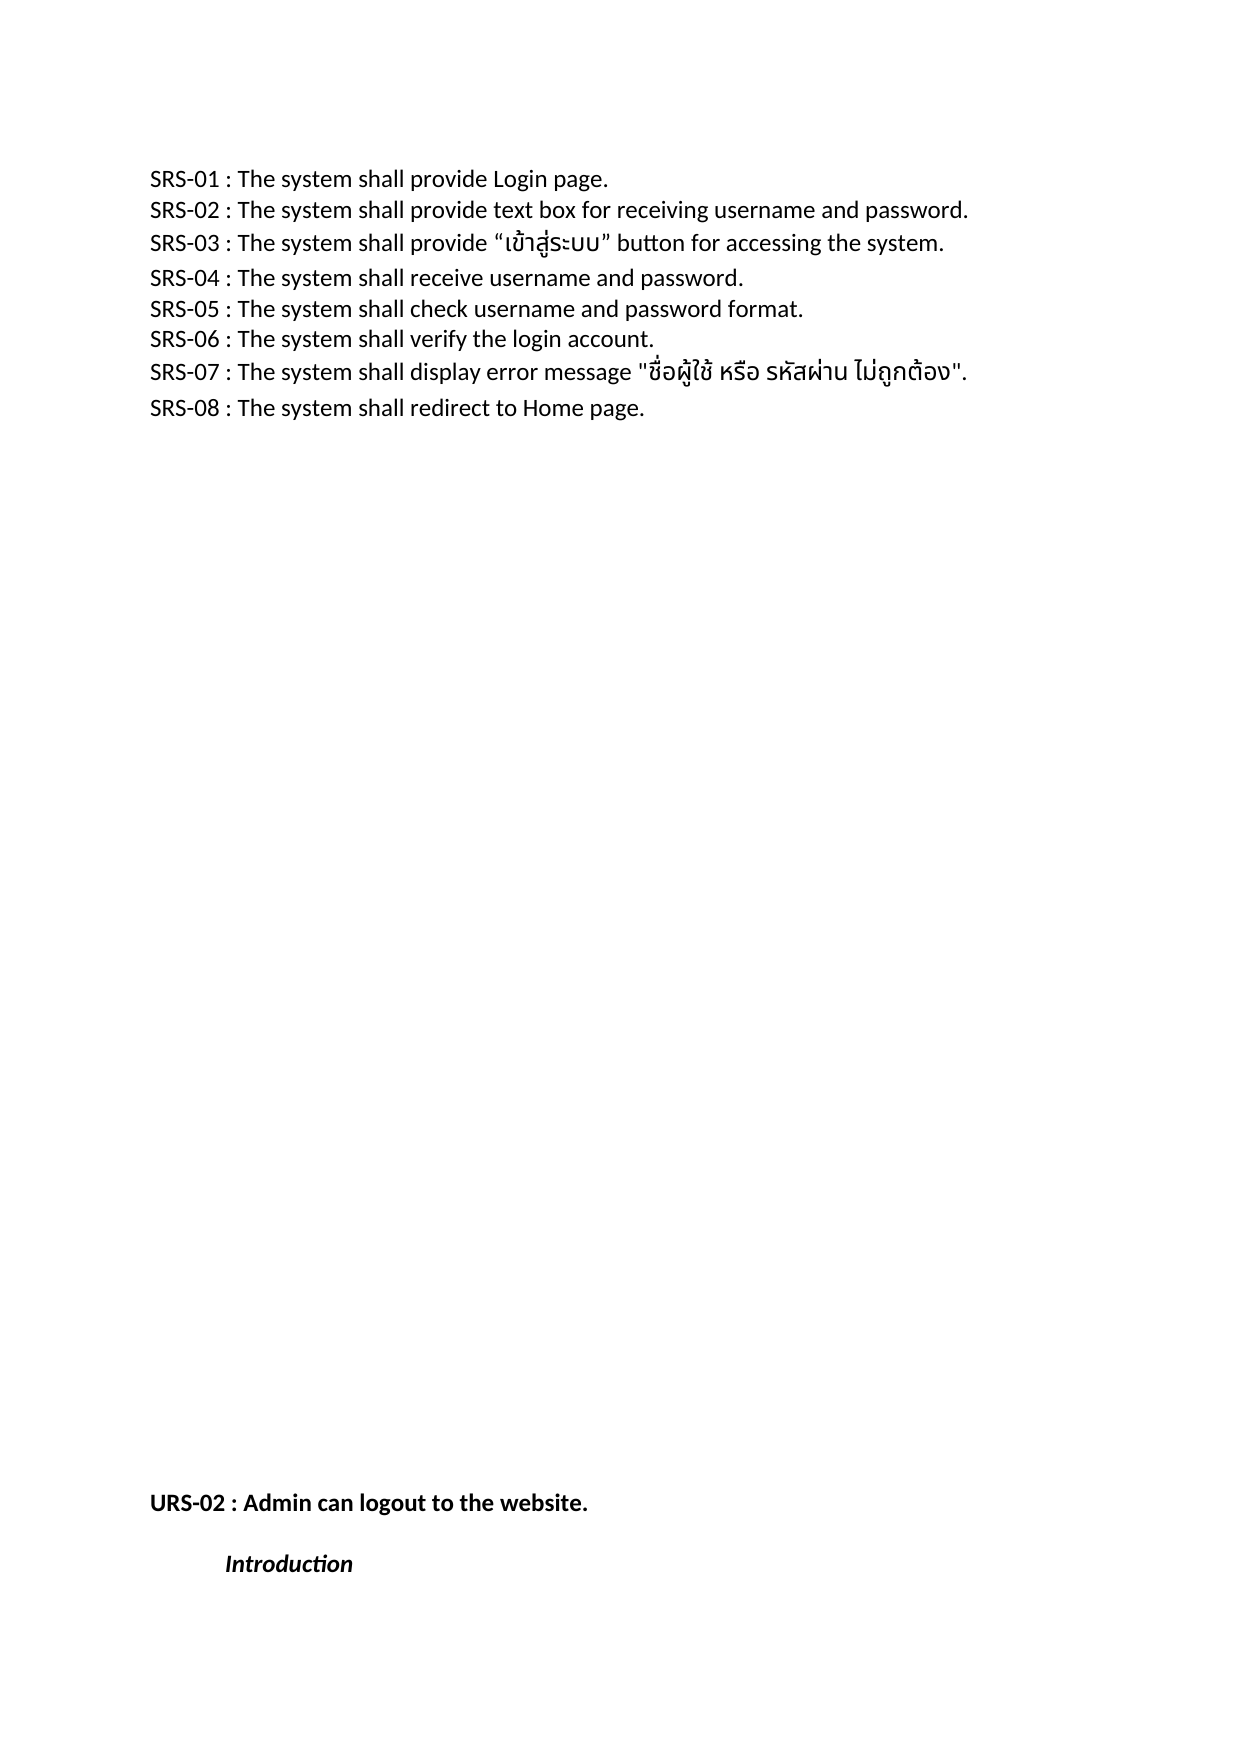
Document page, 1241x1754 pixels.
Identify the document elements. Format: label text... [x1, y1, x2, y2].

text SRS-02 : The system shall provide text box for receiving username and password. [150, 194, 1090, 224]
text URS-02 : Admin can logout to the website. [150, 1487, 1090, 1517]
text SRS-04 : The system shall receive username and password. [150, 262, 1090, 293]
text SRS-03 : The system shall provide “เข้าสู่ระบบ” button for accessing the system. [150, 224, 1090, 262]
text SRS-06 : The system shall verify the login account. [150, 323, 1090, 354]
text SRS-01 : The system shall provide Login page. [150, 163, 1090, 194]
text Introduction [150, 1548, 1090, 1578]
text SRS-08 : The system shall redirect to Home page. [150, 392, 1090, 422]
text SRS-05 : The system shall check username and password format. [150, 293, 1090, 323]
text SRS-07 : The system shall display error message "ชื่อผู้ใช้ หรือ รหัสผ่าน ไม่ถูกต้อง". [150, 354, 1090, 392]
